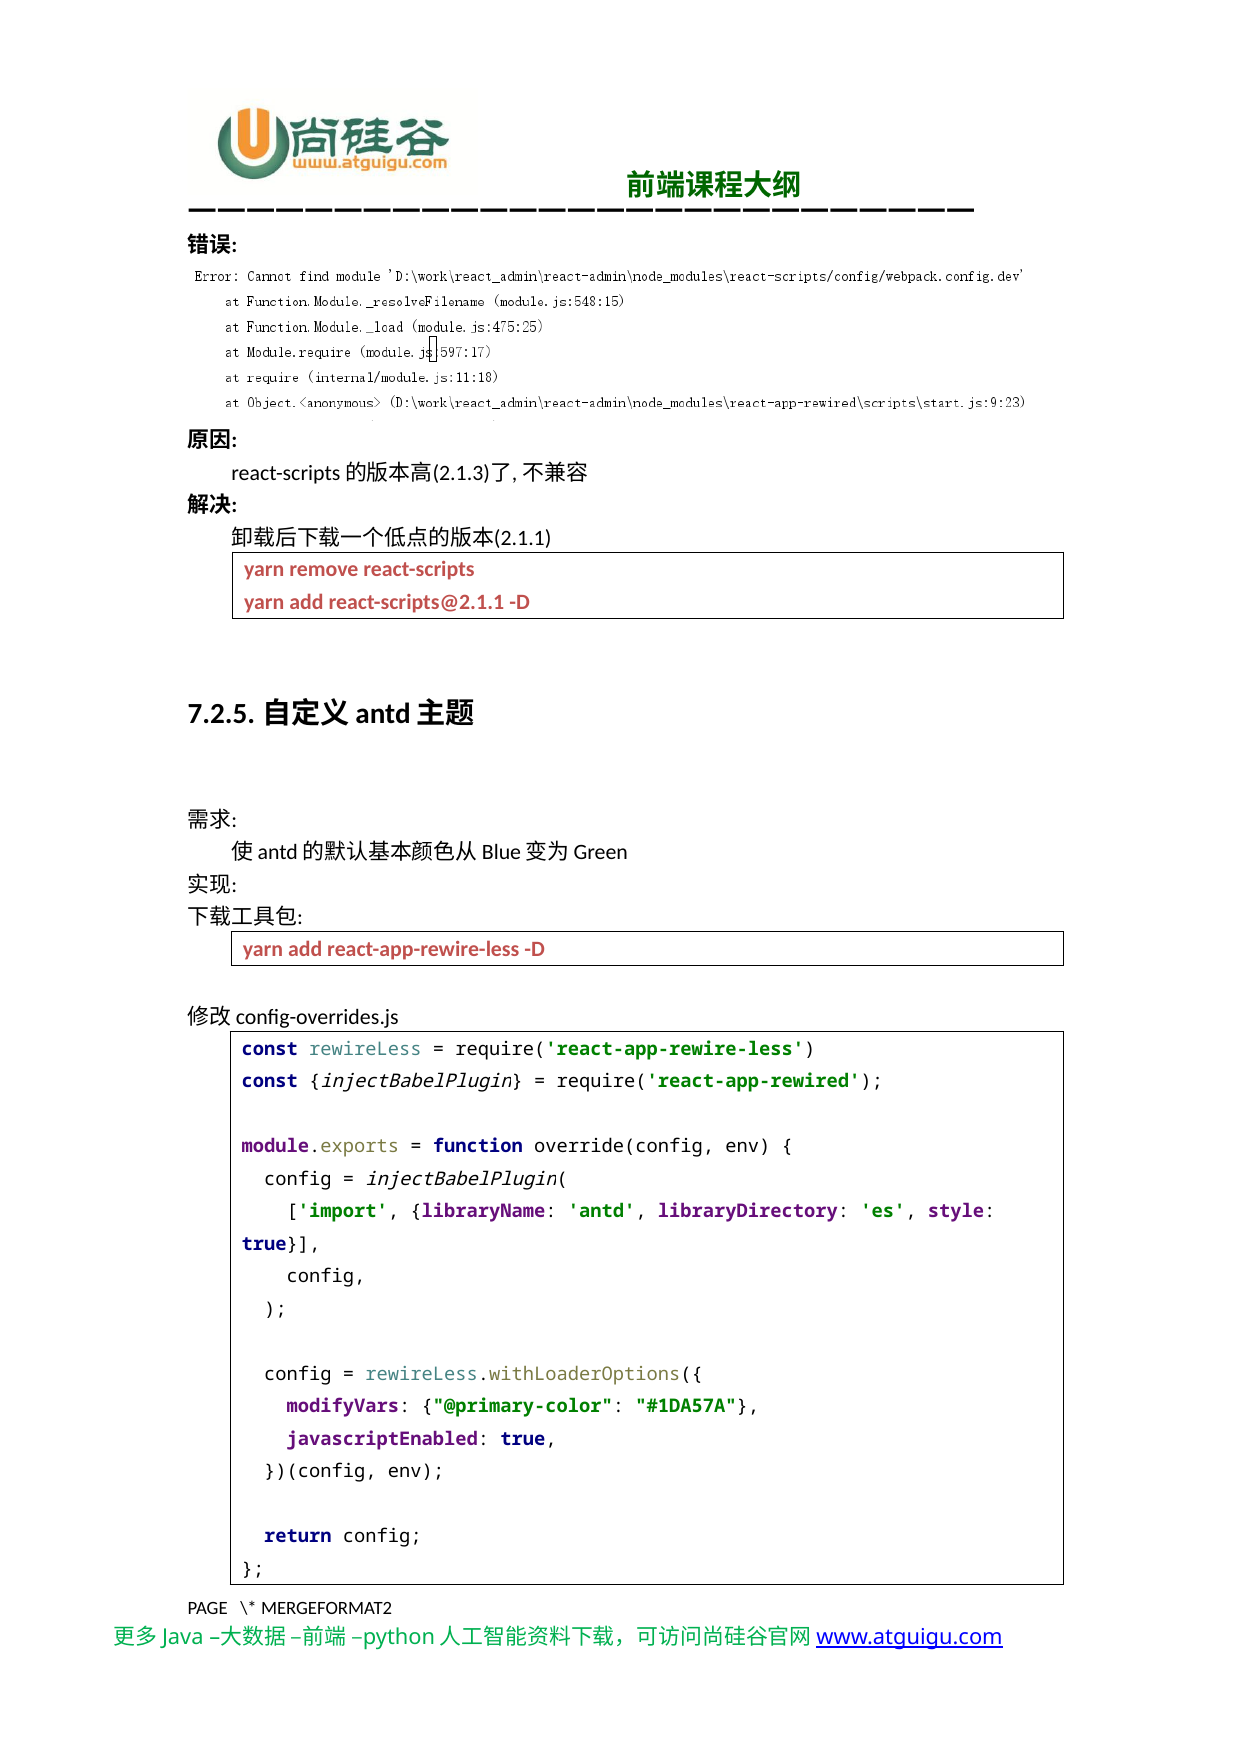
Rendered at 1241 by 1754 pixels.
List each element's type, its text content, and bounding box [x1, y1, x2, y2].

text 卸载后下载一个低点的版本(2.1.1) [187, 519, 1053, 552]
text 解决: [187, 487, 1053, 519]
picture [187, 88, 479, 195]
text 修改config-overrides.js [187, 998, 1053, 1031]
text 原因: [187, 422, 1053, 454]
text react-scripts的版本高(2.1.3)了, 不兼容 [187, 454, 1053, 487]
text 使antd的默认基本颜色从Blue变为Green [187, 834, 1053, 866]
subtitle 7.2.5. 自定义antd主题 [187, 678, 1053, 743]
table_header yarn add react-app-rewire-less -D [232, 932, 1063, 965]
text 下载工具包: [187, 899, 1053, 931]
text 错误: [187, 227, 1053, 259]
text 需求: [187, 801, 1053, 834]
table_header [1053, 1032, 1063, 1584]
picture [192, 260, 1033, 421]
text 实现: [187, 866, 1053, 899]
table_header yarn remove react-scripts yarn add react-scripts@2.1.1 -D [233, 553, 1063, 618]
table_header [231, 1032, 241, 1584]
